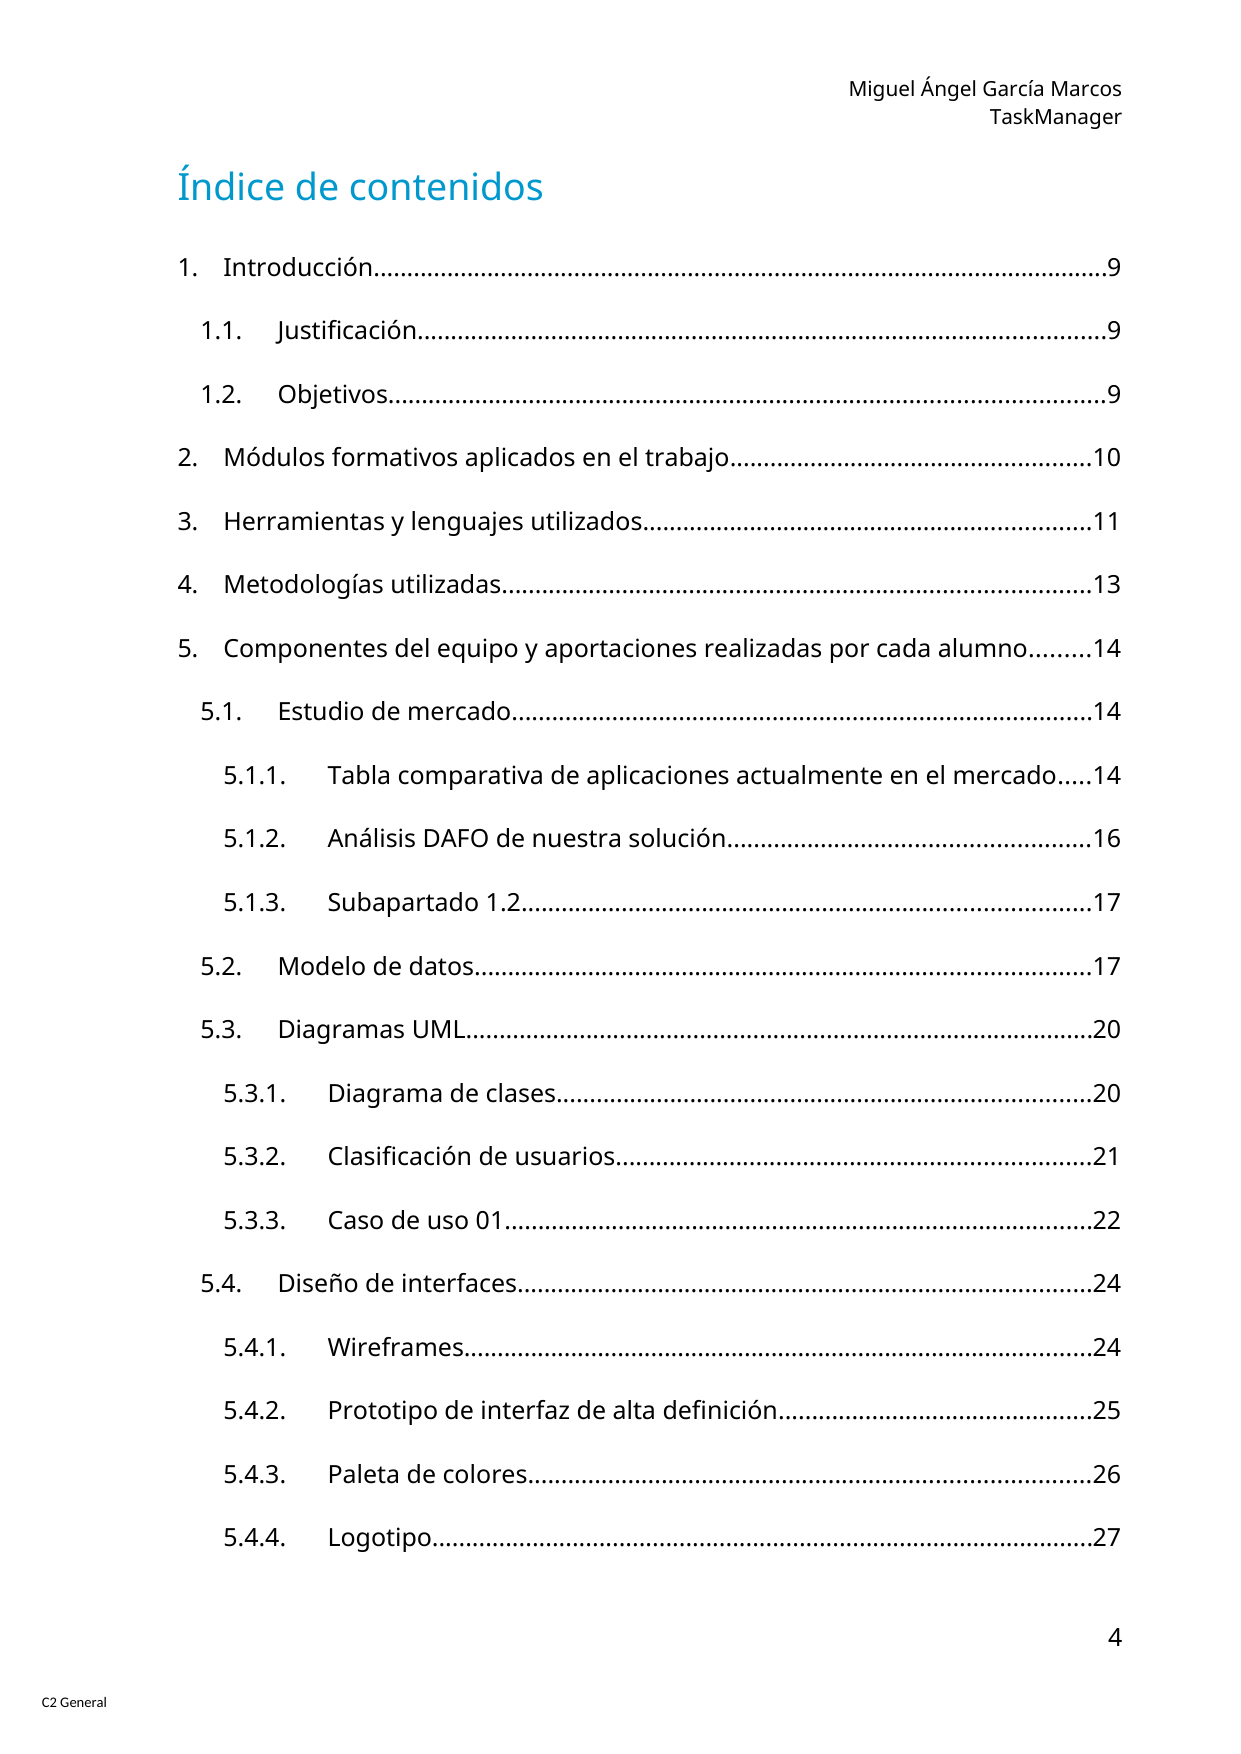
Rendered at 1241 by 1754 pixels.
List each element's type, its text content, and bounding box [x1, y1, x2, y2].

text 5.4.1. Wireframes 24 [223, 1329, 1122, 1363]
text 5.1.3. Subapartado 1.2 17 [223, 885, 1122, 919]
text 1. Introducción 9 [177, 249, 1122, 283]
text 5.3. Diagramas UML 20 [200, 1012, 1122, 1046]
text 5.1.1. Tabla comparativa de aplicaciones actualmente en el mercado 14 [223, 758, 1122, 792]
text 5.1. Estudio de mercado 14 [200, 694, 1122, 728]
text 1.2. Objetivos 9 [200, 376, 1122, 410]
text 5.4.4. Logotipo 27 [223, 1520, 1122, 1554]
text 5. Componentes del equipo y aportaciones realizadas por cada alumno 14 [177, 631, 1122, 664]
text 1.1. Justificación 9 [200, 313, 1122, 347]
text 5.4.2. Prototipo de interfaz de alta definición 25 [223, 1393, 1122, 1427]
text 5.2. Modelo de datos 17 [200, 948, 1122, 982]
text 5.3.2. Clasificación de usuarios 21 [223, 1139, 1122, 1173]
text 4. Metodologías utilizadas 13 [177, 567, 1122, 601]
text 2. Módulos formativos aplicados en el trabajo 10 [177, 440, 1122, 474]
text 5.4.3. Paleta de colores 26 [223, 1457, 1122, 1491]
text Índice de contenidos [177, 160, 1122, 211]
text 5.1.2. Análisis DAFO de nuestra solución 16 [223, 821, 1122, 855]
text 5.3.3. Caso de uso 01 22 [223, 1202, 1122, 1236]
text 3. Herramientas y lenguajes utilizados 11 [177, 503, 1122, 537]
text 5.4. Diseño de interfaces 24 [200, 1266, 1122, 1300]
text 5.3.1. Diagrama de clases 20 [223, 1075, 1122, 1109]
